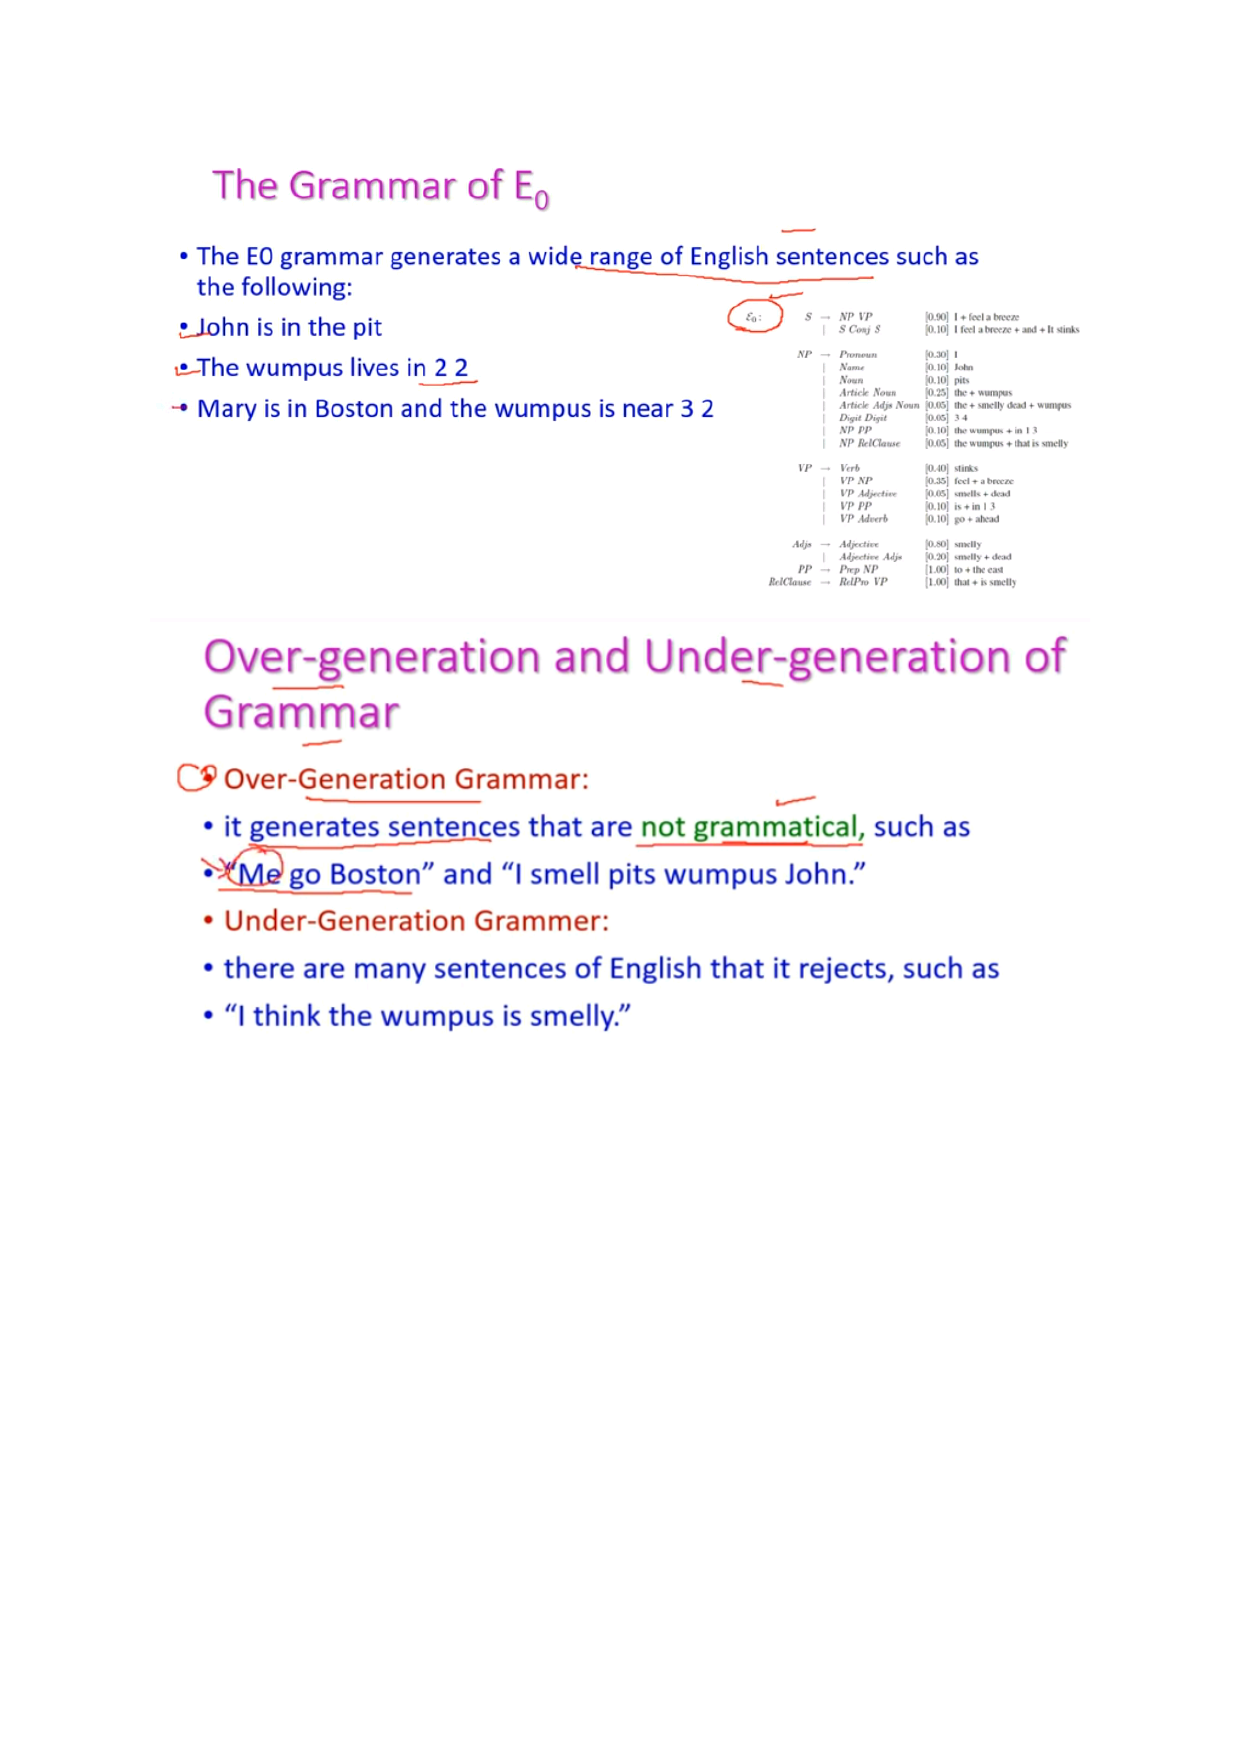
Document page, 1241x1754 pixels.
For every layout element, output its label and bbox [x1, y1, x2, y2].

picture [150, 150, 1091, 622]
picture [150, 625, 1091, 1061]
